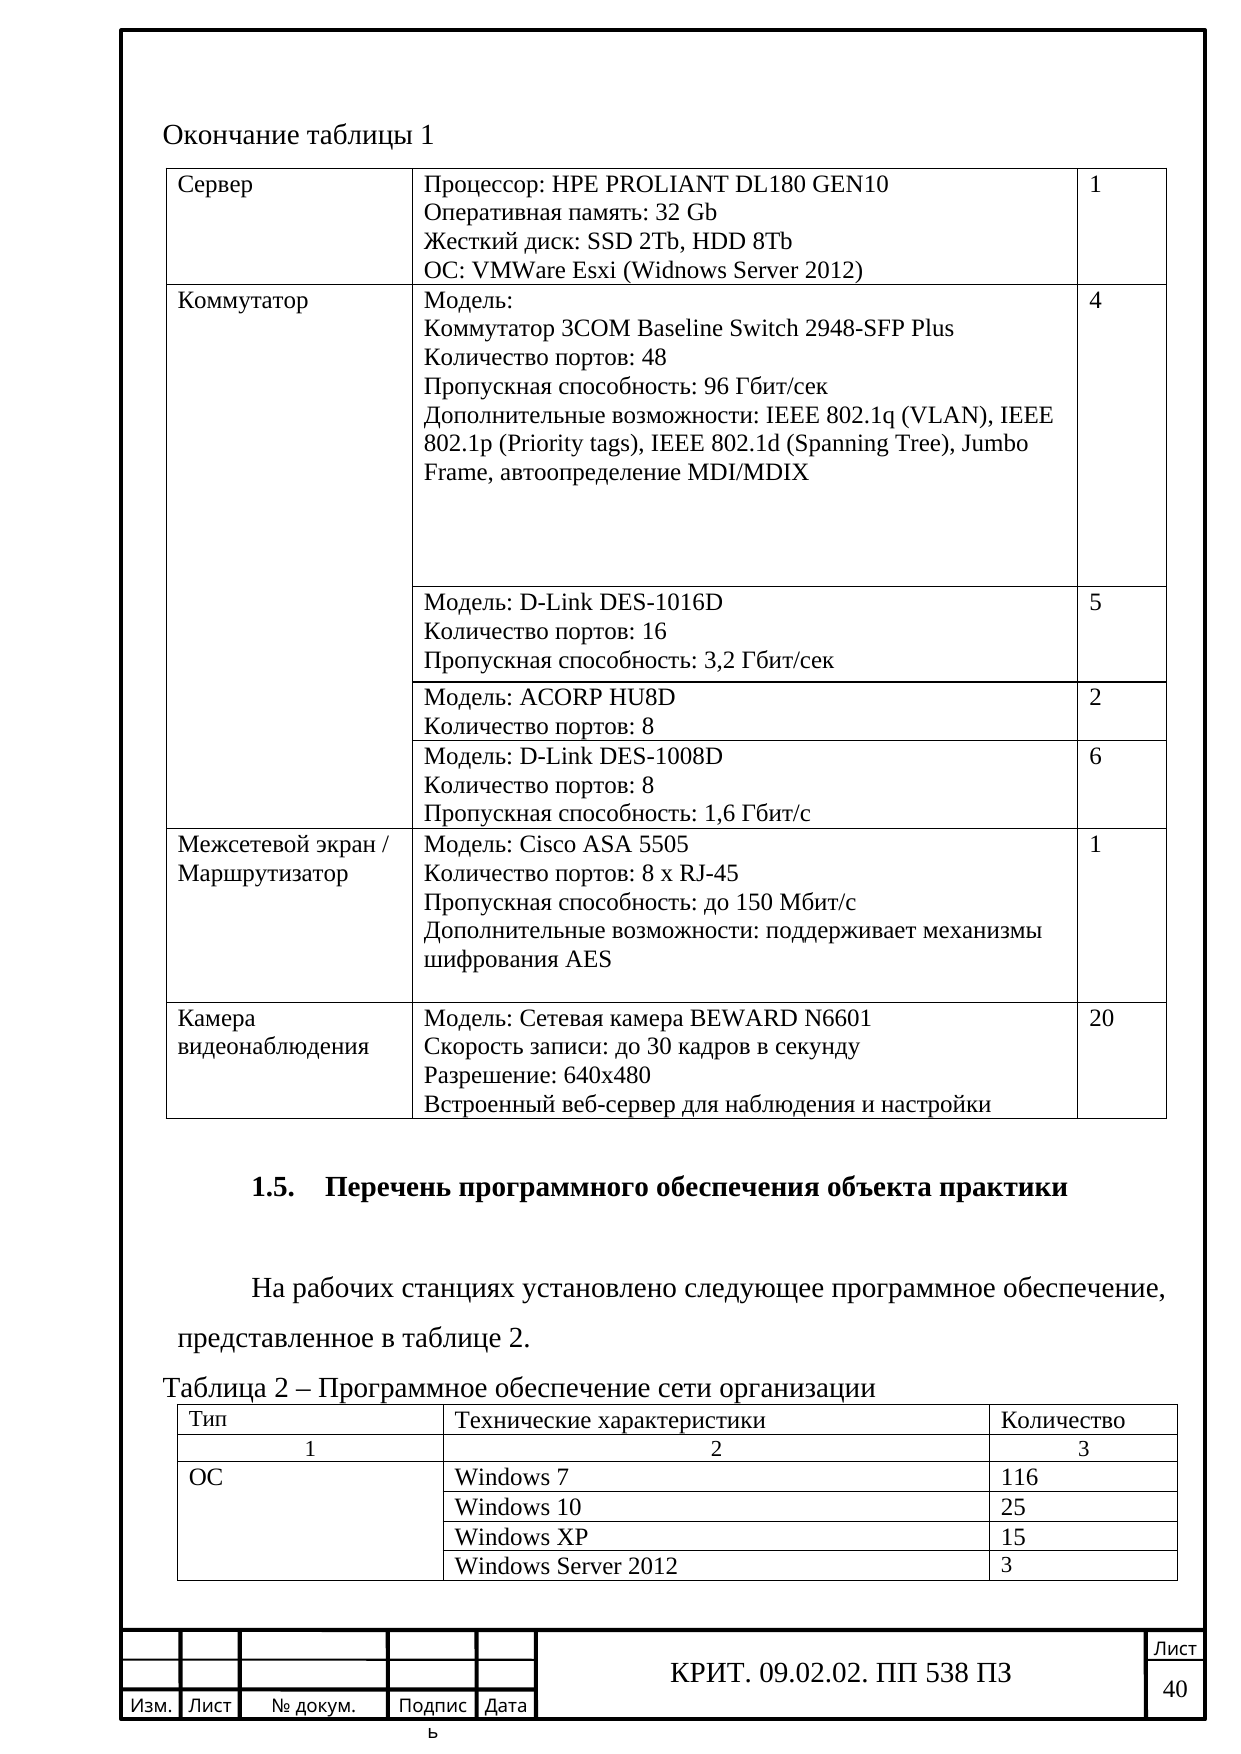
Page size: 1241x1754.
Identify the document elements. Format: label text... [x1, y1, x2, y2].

table_cell 5 [1078, 587, 1166, 681]
table_cell 3 [990, 1435, 1177, 1461]
table_cell Windows 7 [444, 1462, 989, 1491]
table_header Процессор: HPE PROLIANT DL180 GEN10 Оперативная память: 32 Gb Жесткий диск: SSD 2Tb, HDD 8Tb ОС: VMWare Esxi (Widnows Server 2012) [413, 169, 1077, 284]
text На рабочих станциях установлено следующее программное обеспечение, представленное в таблице 2. [177, 1270, 1167, 1353]
table_header Технические характеристики [444, 1405, 989, 1434]
table_cell 2 [444, 1435, 989, 1461]
table_header Тип [178, 1405, 443, 1434]
table_cell Модель: Cisco ASA 5505 Количество портов: 8 x RJ-45 Пропускная способность: до 150 Мбит/с Дополнительные возможности: поддерживает механизмы шифрования AES [413, 829, 1077, 1002]
table_cell Модель: Сетевая камера BEWARD N6601 Скорость записи: до 30 кадров в секунду Разрешение: 640x480 Встроенный веб-сервер для наблюдения и настройки [413, 1003, 1077, 1118]
list Перечень программного обеспечения объекта практики [177, 1169, 1167, 1203]
table_header Количество [990, 1405, 1177, 1434]
table_cell Windows 10 [444, 1492, 989, 1521]
table_cell 1 [1078, 829, 1166, 1002]
table_cell Коммутатор [167, 285, 412, 828]
table_header Сервер [167, 169, 412, 284]
table_cell Windows Server 2012 [444, 1551, 989, 1580]
table_cell ОC [178, 1462, 443, 1580]
table_cell Модель: ACORP HU8D Количество портов: 8 [413, 683, 1077, 740]
table_cell 15 [990, 1522, 1177, 1550]
table_cell 116 [990, 1462, 1177, 1491]
table_cell 25 [990, 1492, 1177, 1521]
table_cell 4 [1078, 285, 1166, 586]
table_cell Межсетевой экран / Маршрутизатор [167, 829, 412, 1002]
table_cell Модель: D-Link DES-1016D Количество портов: 16 Пропускная способность: 3,2 Гбит/сек [413, 587, 1077, 681]
table_cell 6 [1078, 741, 1166, 828]
table_cell 2 [1078, 683, 1166, 740]
text Таблица 2 – Программное обеспечение сети организации [162, 1370, 1167, 1404]
table_cell 3 [990, 1551, 1177, 1580]
table_cell Windows XP [444, 1522, 989, 1550]
table_cell Модель: Коммутатор 3COM Baseline Switch 2948-SFP Plus Количество портов: 48 Пропускная способность: 96 Гбит/сек Дополнительные возможности: IEEE 802.1q (VLAN), IEEE 802.1p (Priority tags), IEEE 802.1d (Spanning Tree), Jumbo Frame, автоопределение MDI/MDIX [413, 285, 1077, 586]
table_cell Камера видеонаблюдения [167, 1003, 412, 1118]
table_cell Модель: D-Link DES-1008D Количество портов: 8 Пропускная способность: 1,6 Гбит/с [413, 741, 1077, 828]
text Окончание таблицы 1 [162, 117, 1167, 151]
table_cell 20 [1078, 1003, 1166, 1118]
table_cell 1 [178, 1435, 443, 1461]
table_header 1 [1078, 169, 1166, 284]
